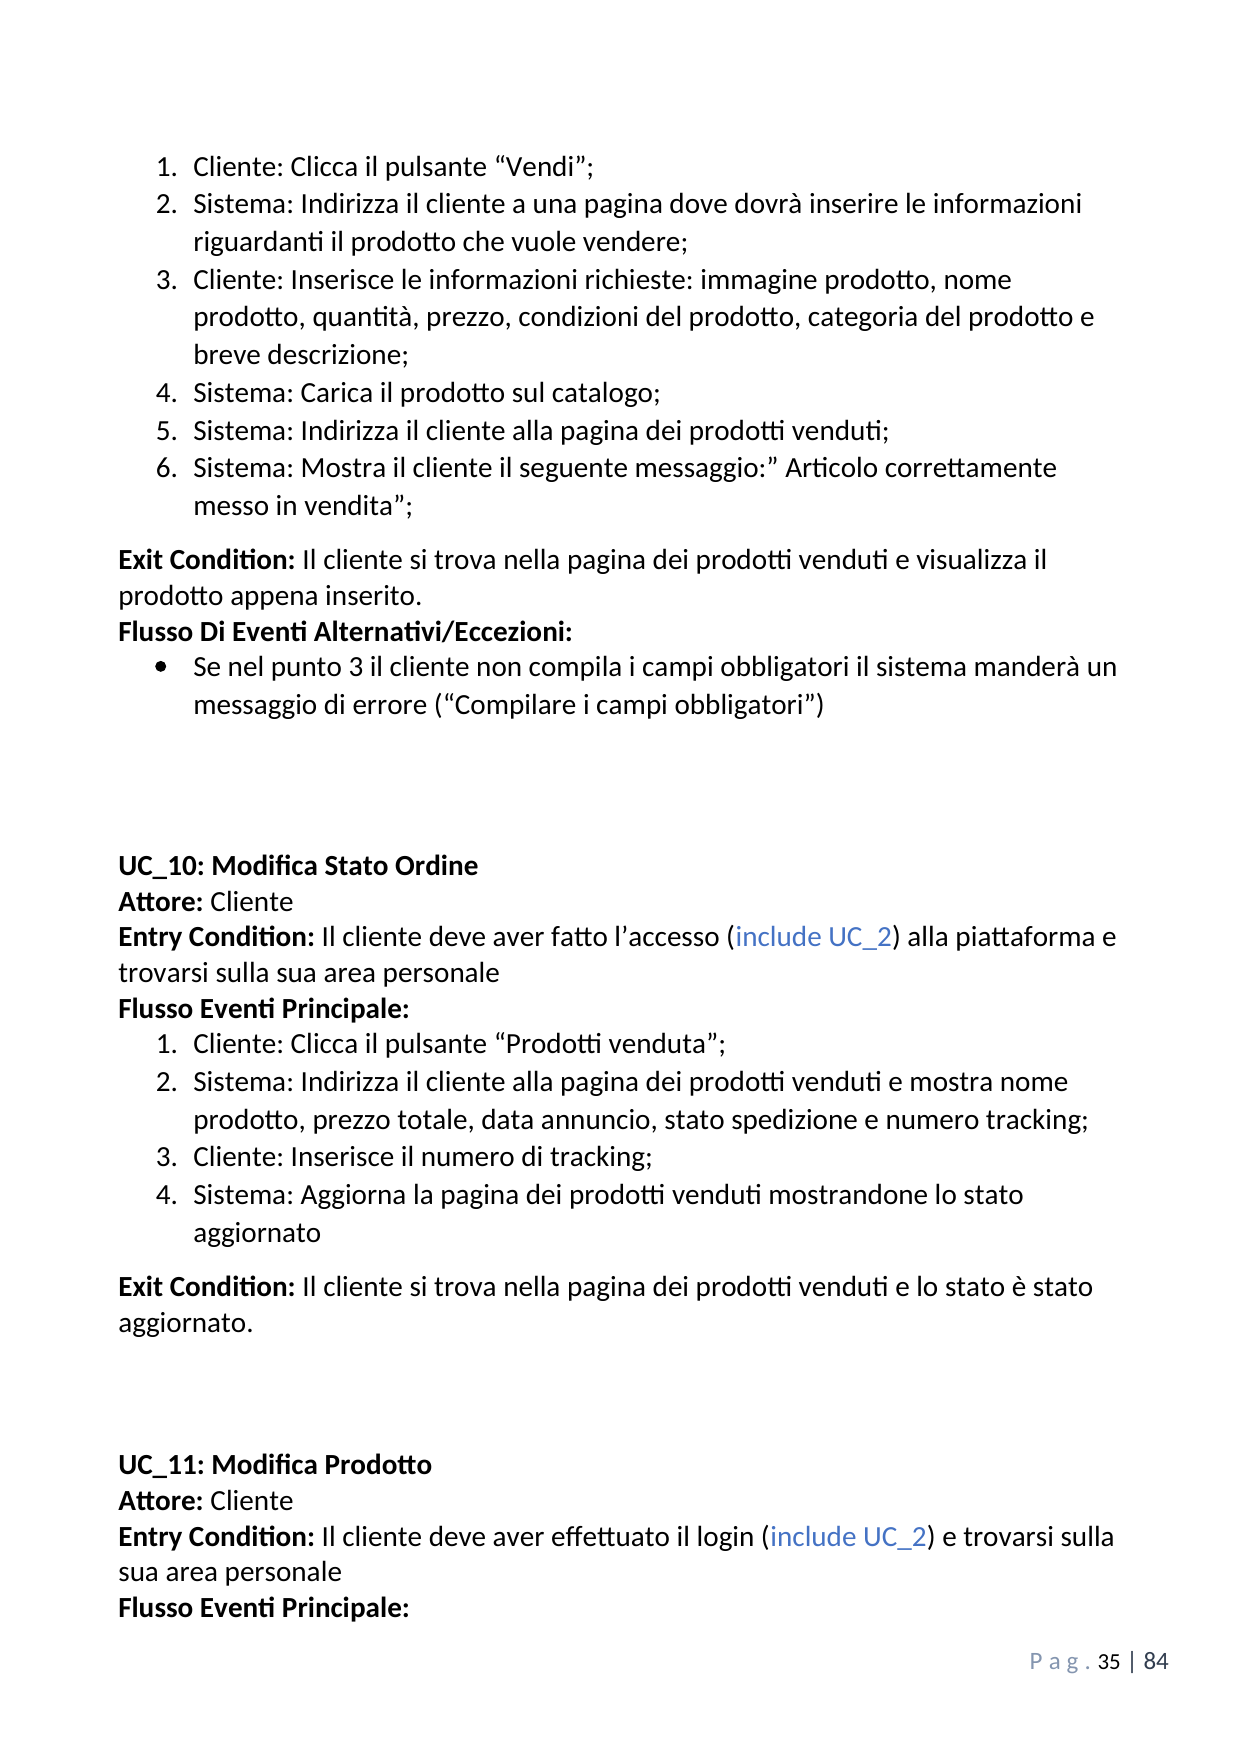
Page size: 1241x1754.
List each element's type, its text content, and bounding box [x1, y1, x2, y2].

text Entry Condition: Il cliente deve aver effettuato il login (include UC_2) e trovarsi sulla sua area personale [118, 1518, 1122, 1589]
list Sistema: Indirizza il cliente alla pagina dei prodotti venduti e mostra nome prodotto, prezzo totale, data annuncio, stato spedizione e numero tracking; [156, 1063, 1122, 1136]
text Flusso Eventi Principale: [118, 990, 1122, 1025]
text UC_10: Modifica Stato Ordine [118, 847, 1122, 883]
list Cliente: Clicca il pulsante “Vendi”; [156, 148, 1122, 183]
list Cliente: Inserisce le informazioni richieste: immagine prodotto, nome prodotto, quantità, prezzo, condizioni del prodotto, categoria del prodotto e breve descrizione; [156, 261, 1122, 372]
text Attore: Cliente [118, 1482, 1122, 1518]
text Flusso Eventi Principale: [118, 1589, 1122, 1624]
text Entry Condition: Il cliente deve aver fatto l’accesso (include UC_2) alla piattaforma e trovarsi sulla sua area personale [118, 918, 1122, 990]
list Sistema: Carica il prodotto sul catalogo; [156, 374, 1122, 409]
text Flusso Di Eventi Alternativi/Eccezioni: [118, 613, 1122, 648]
text UC_11: Modifica Prodotto [118, 1446, 1122, 1482]
list Sistema: Aggiorna la pagina dei prodotti venduti mostrandone lo stato aggiornato [156, 1176, 1122, 1249]
list Cliente: Inserisce il numero di tracking; [156, 1138, 1122, 1174]
list Sistema: Indirizza il cliente alla pagina dei prodotti venduti; [156, 412, 1122, 447]
list Se nel punto 3 il cliente non compila i campi obbligatori il sistema manderà un messaggio di errore (“Compilare i campi obbligatori”) [156, 648, 1122, 722]
text Attore: Cliente [118, 883, 1122, 918]
list Sistema: Indirizza il cliente a una pagina dove dovrà inserire le informazioni riguardanti il prodotto che vuole vendere; [156, 185, 1122, 259]
text Exit Condition: Il cliente si trova nella pagina dei prodotti venduti e visualizza il prodotto appena inserito. [118, 541, 1122, 613]
list Cliente: Clicca il pulsante “Prodotti venduta”; [156, 1025, 1122, 1061]
list Sistema: Mostra il cliente il seguente messaggio:” Articolo correttamente messo in vendita”; [156, 449, 1122, 523]
text Exit Condition: Il cliente si trova nella pagina dei prodotti venduti e lo stato è stato aggiornato. [118, 1268, 1122, 1339]
